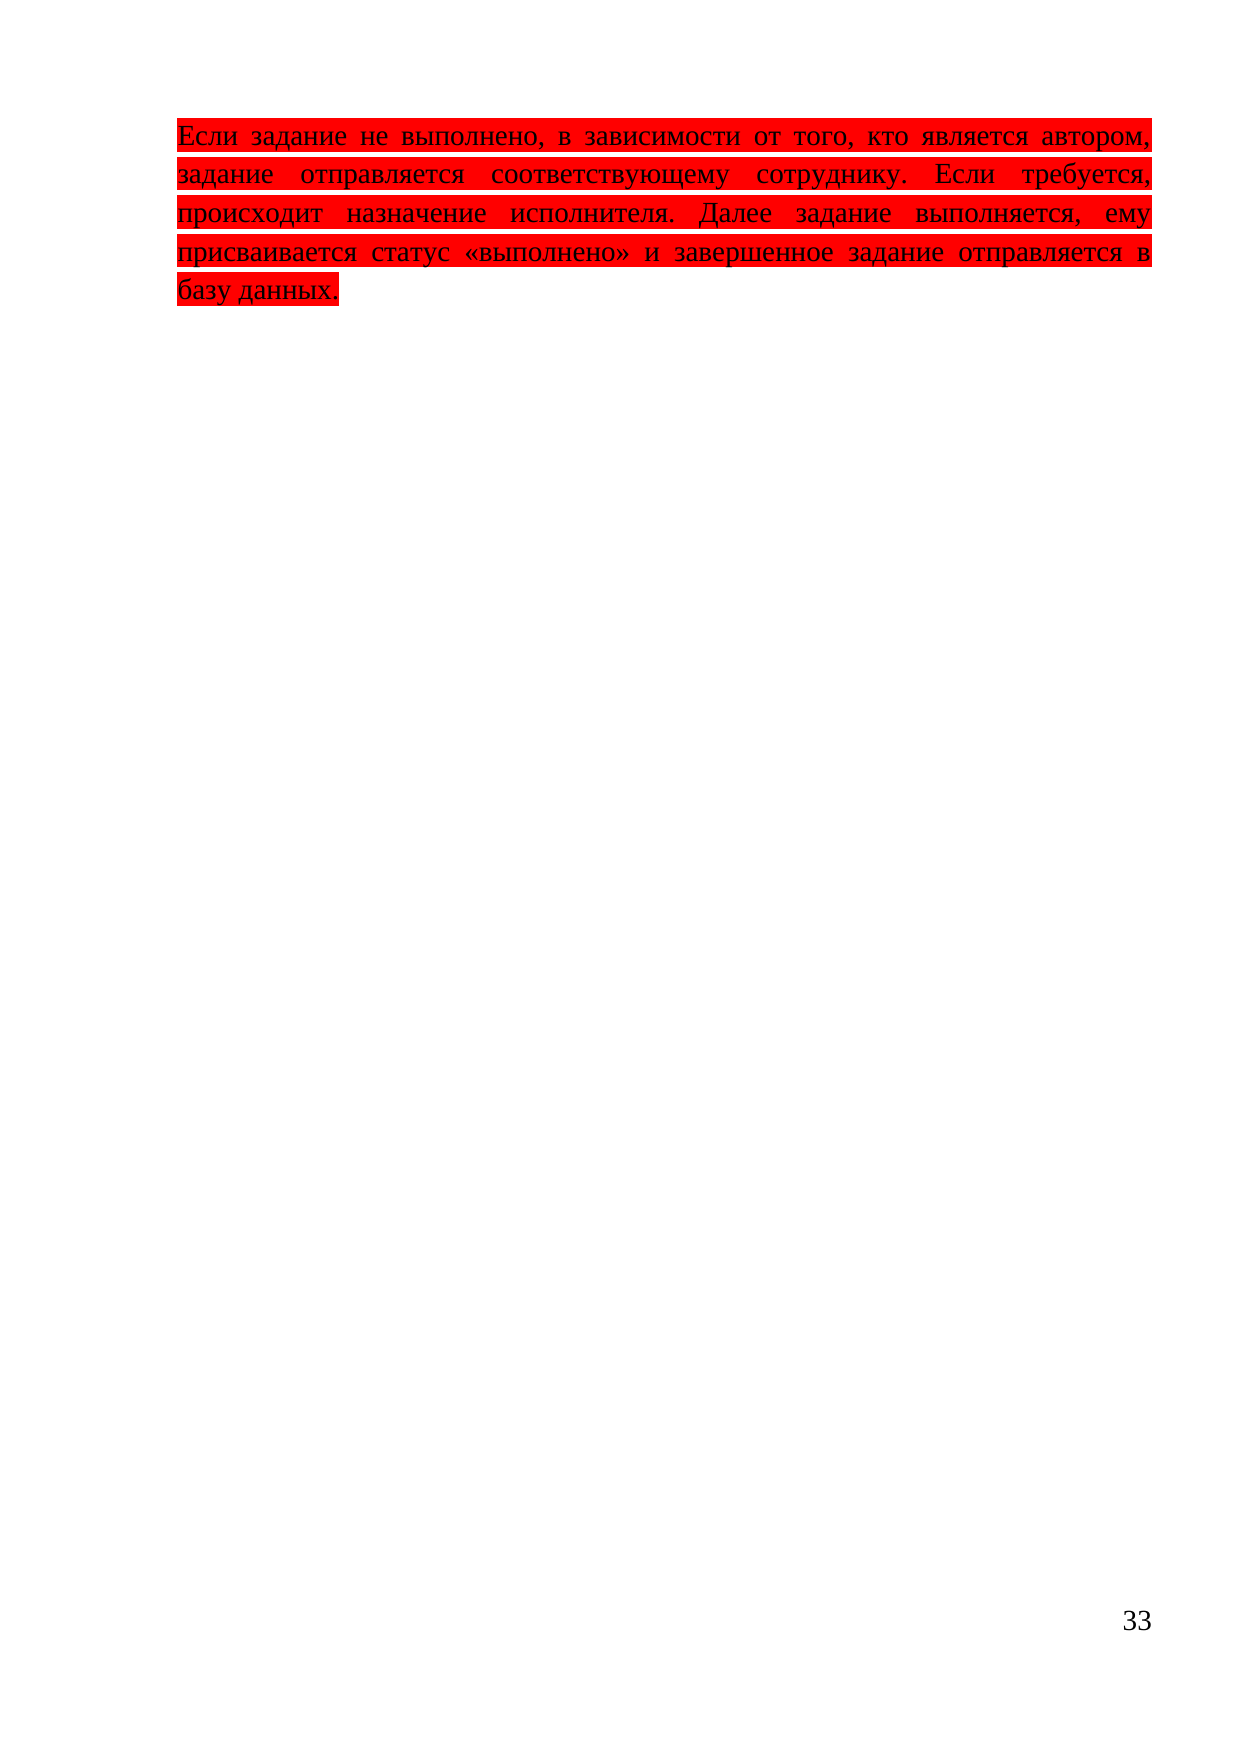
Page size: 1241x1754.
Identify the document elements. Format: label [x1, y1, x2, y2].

text [177, 267, 1152, 306]
